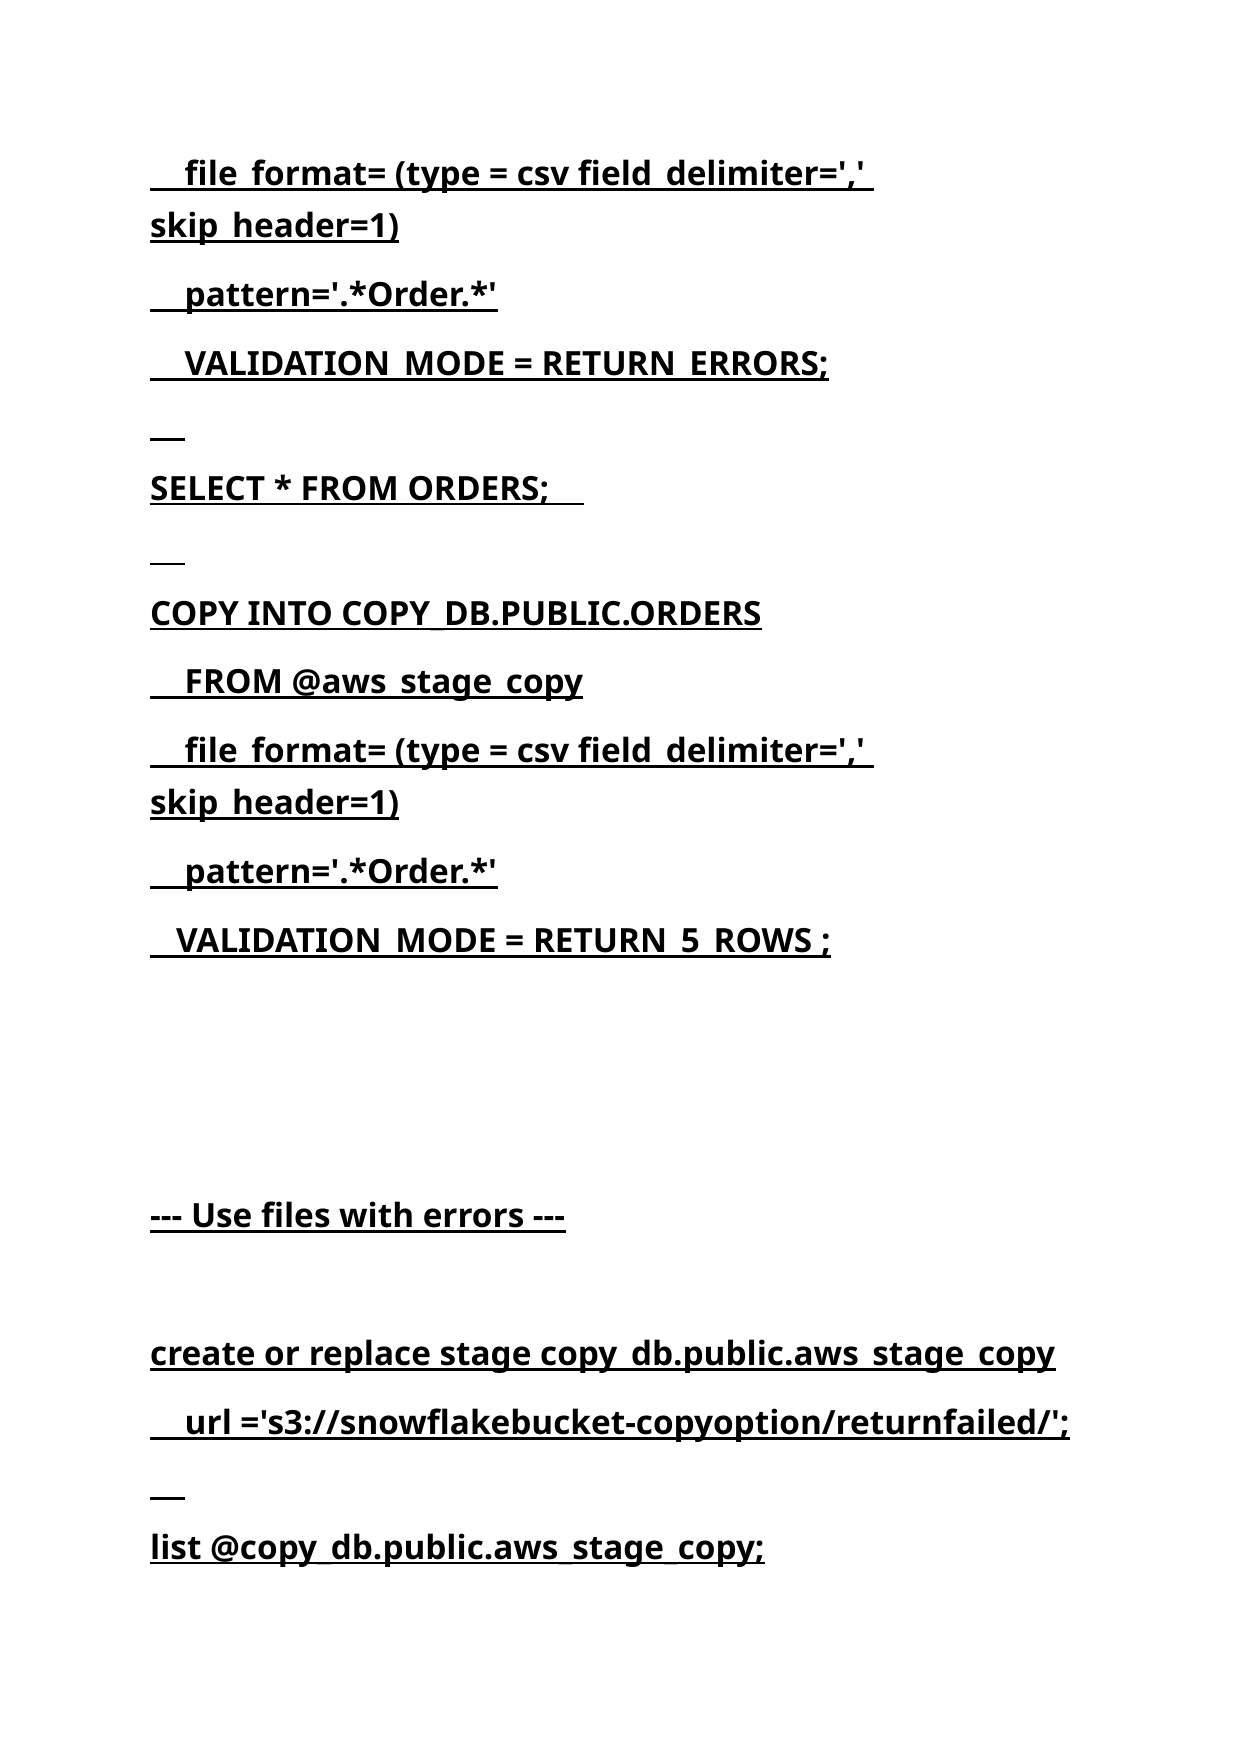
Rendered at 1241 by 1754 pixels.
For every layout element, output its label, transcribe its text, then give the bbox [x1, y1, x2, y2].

text SELECT * FROM ORDERS; [150, 464, 1090, 510]
text COPY INTO COPY_DB.PUBLIC.ORDERS [150, 589, 1090, 635]
text file_format= (type = csv field_delimiter=',' skip_header=1) [150, 150, 1090, 248]
text FROM @aws_stage_copy [150, 658, 1090, 703]
text --- Use files with errors --- [150, 1192, 1090, 1238]
text pattern='.*Order.*' [150, 271, 1090, 316]
text list @copy_db.public.aws_stage_copy; [150, 1523, 1090, 1569]
text file_format= (type = csv field_delimiter=',' skip_header=1) [150, 727, 1090, 824]
text create or replace stage copy_db.public.aws_stage_copy [150, 1330, 1090, 1375]
text VALIDATION_MODE = RETURN_ERRORS; [150, 340, 1090, 385]
text VALIDATION_MODE = RETURN_5_ROWS ; [150, 917, 1090, 962]
text url ='s3://snowflakebucket-copyoption/returnfailed/'; [150, 1399, 1090, 1444]
text pattern='.*Order.*' [150, 848, 1090, 893]
